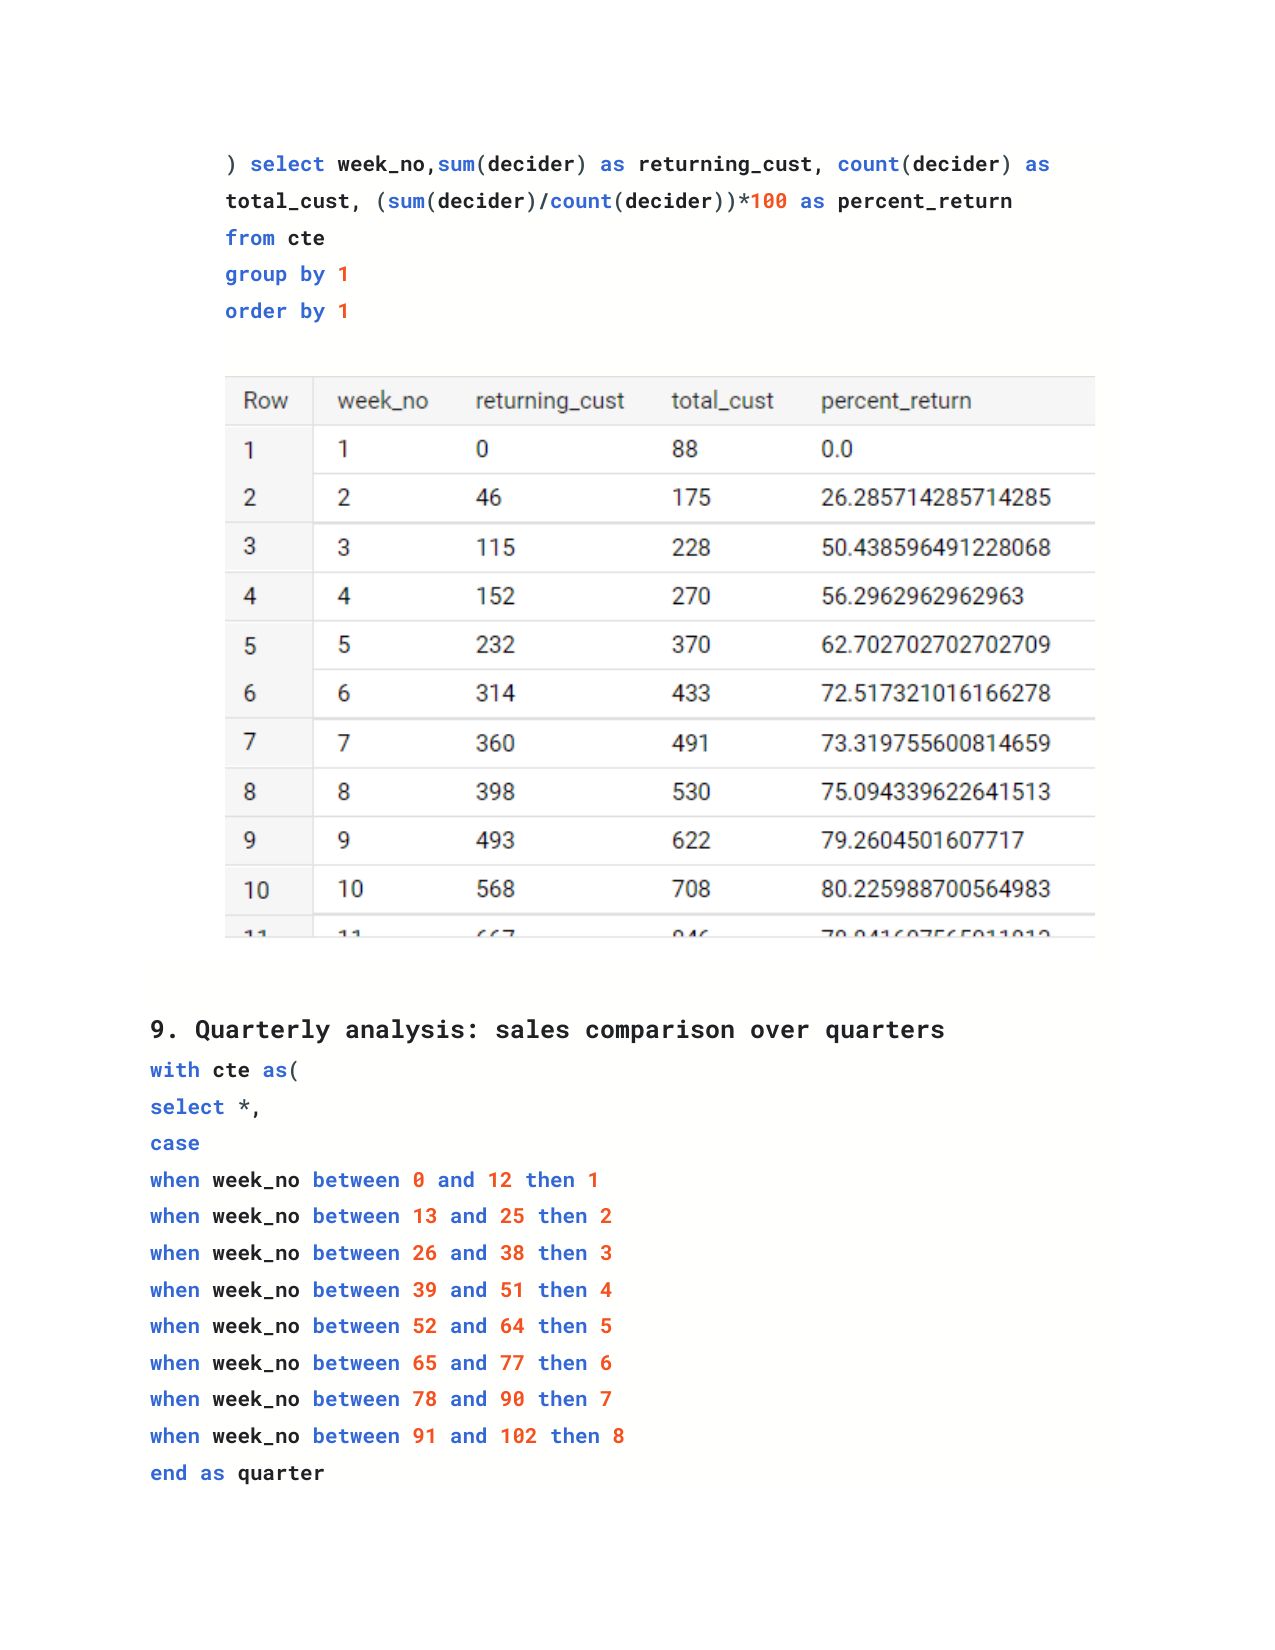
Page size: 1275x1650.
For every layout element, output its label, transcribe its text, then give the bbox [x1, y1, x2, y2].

text when week_no between 91 and 102 then 8 [150, 1421, 1125, 1449]
text when week_no between 78 and 90 then 7 [150, 1385, 1125, 1412]
text 9. Quarterly analysis: sales comparison over quarters [150, 1012, 1125, 1045]
text when week_no between 0 and 12 then 1 [150, 1166, 1125, 1193]
text with cte as( [150, 1056, 1125, 1083]
text order by 1 [225, 296, 1125, 324]
text from cte [225, 223, 1125, 251]
text group by 1 [225, 260, 1125, 287]
text ) select week_no,sum(decider) as returning_cust, count(decider) as total_cust, (sum(decider)/count(decider))*100 as percent_return [225, 150, 1125, 214]
text when week_no between 39 and 51 then 4 [150, 1275, 1125, 1303]
text when week_no between 65 and 77 then 6 [150, 1348, 1125, 1376]
picture [225, 376, 1096, 960]
text when week_no between 26 and 38 then 3 [150, 1239, 1125, 1266]
text when week_no between 52 and 64 then 5 [150, 1312, 1125, 1339]
text select *, [150, 1092, 1125, 1120]
text when week_no between 13 and 25 then 2 [150, 1202, 1125, 1229]
text end as quarter [150, 1458, 1125, 1486]
text case [150, 1129, 1125, 1156]
